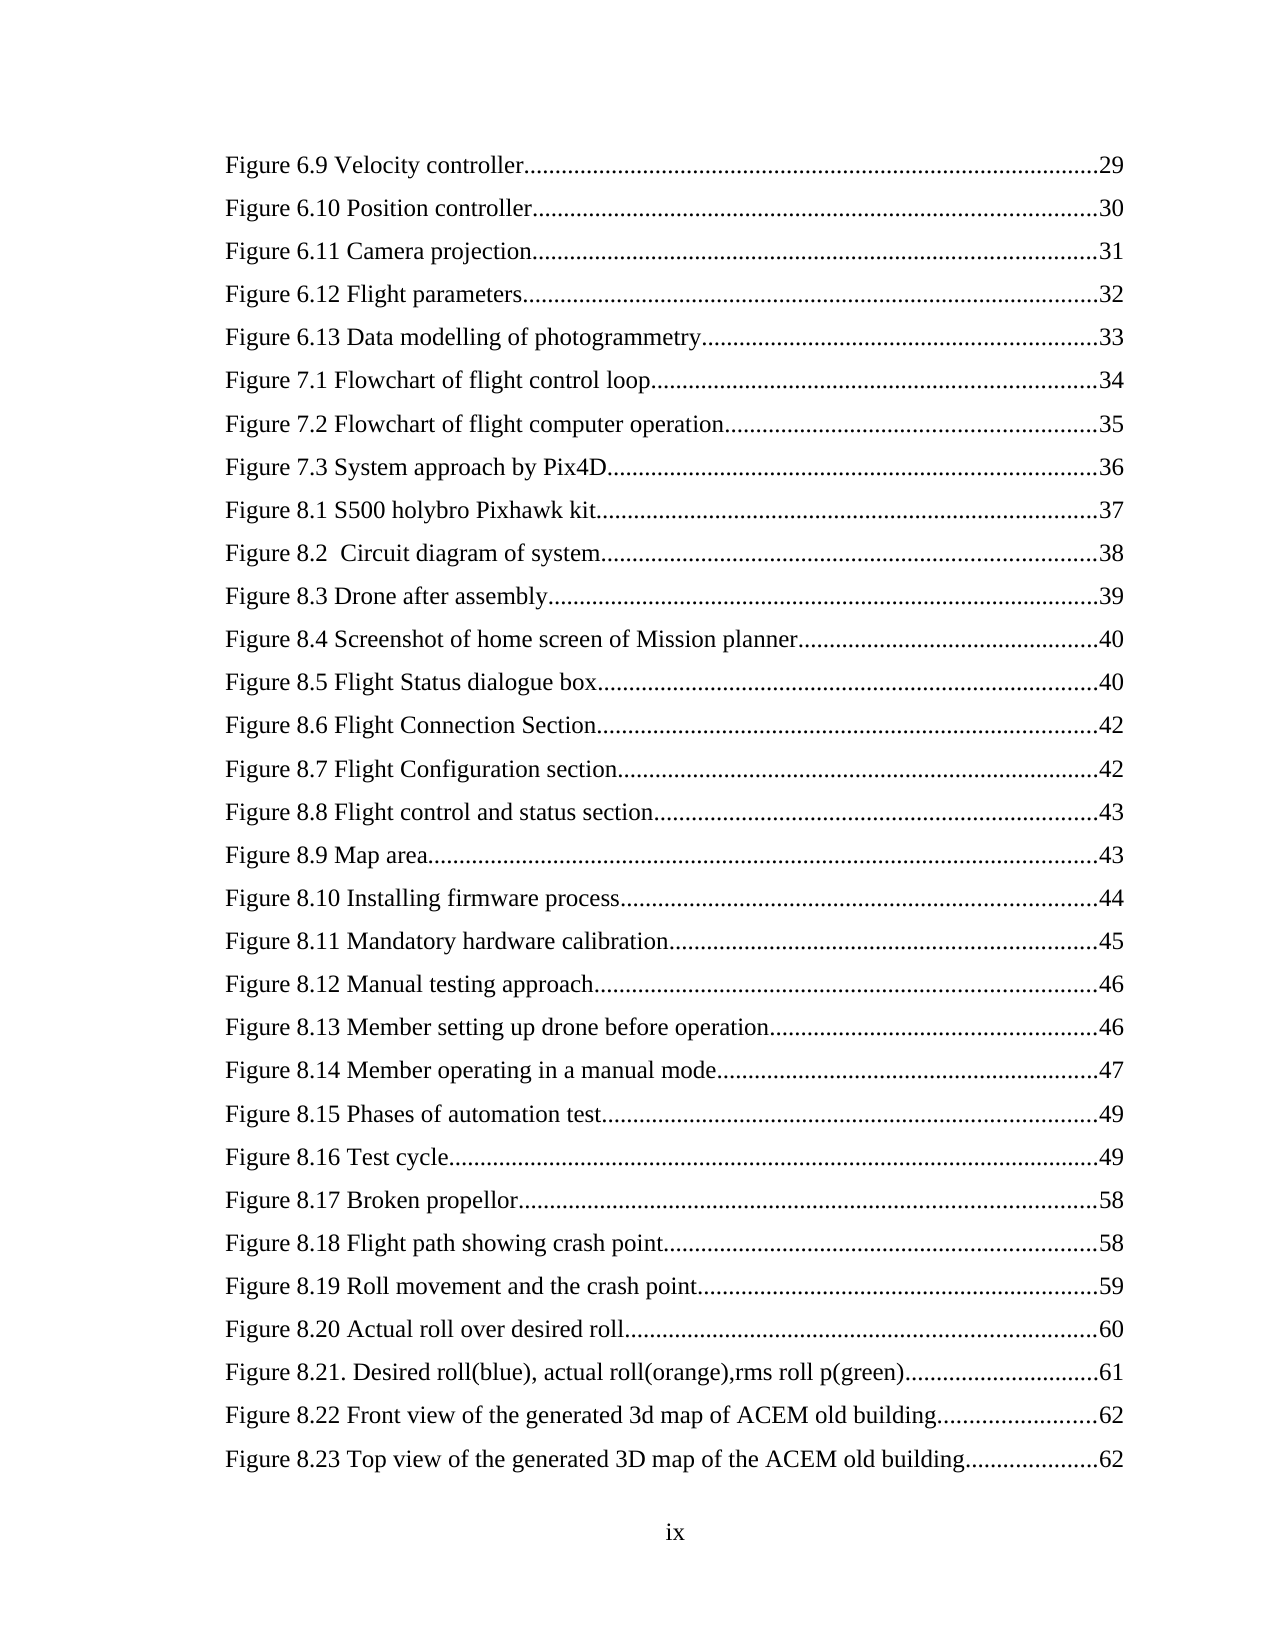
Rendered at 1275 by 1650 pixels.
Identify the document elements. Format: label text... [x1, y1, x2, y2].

text Figure 8.19 Roll movement and the crash point 59 [225, 1271, 1125, 1300]
text Figure 7.3 System approach by Pix4D 36 [225, 452, 1125, 481]
text Figure 8.17 Broken propellor 58 [225, 1185, 1125, 1214]
text Figure 8.5 Flight Status dialogue box 40 [225, 667, 1125, 696]
text Figure 8.4 Screenshot of home screen of Mission planner 40 [225, 624, 1125, 653]
text Figure 7.2 Flowchart of flight computer operation 35 [225, 409, 1125, 437]
text Figure 8.7 Flight Configuration section 42 [225, 754, 1125, 782]
text Figure 6.12 Flight parameters 32 [225, 279, 1125, 308]
text Figure 6.10 Position controller 30 [225, 193, 1125, 222]
text Figure 8.9 Map area 43 [225, 840, 1125, 869]
text Figure 8.1 S500 holybro Pixhawk kit 37 [225, 495, 1125, 524]
text Figure 8.15 Phases of automation test 49 [225, 1099, 1125, 1127]
text Figure 8.20 Actual roll over desired roll 60 [225, 1314, 1125, 1343]
text Figure 8.16 Test cycle 49 [225, 1142, 1125, 1171]
text Figure 8.22 Front view of the generated 3d map of ACEM old building 62 [225, 1401, 1125, 1429]
text Figure 8.11 Mandatory hardware calibration 45 [225, 926, 1125, 955]
text Figure 8.8 Flight control and status section 43 [225, 797, 1125, 826]
text Figure 8.14 Member operating in a manual mode 47 [225, 1056, 1125, 1084]
text Figure 8.2 Circuit diagram of system 38 [225, 538, 1125, 567]
text Figure 6.13 Data modelling of photogrammetry 33 [225, 322, 1125, 351]
text Figure 8.6 Flight Connection Section 42 [225, 711, 1125, 739]
text Figure 7.1 Flowchart of flight control loop 34 [225, 366, 1125, 394]
text Figure 8.10 Installing firmware process 44 [225, 883, 1125, 912]
text Figure 8.12 Manual testing approach 46 [225, 969, 1125, 998]
text Figure 8.23 Top view of the generated 3D map of the ACEM old building 62 [225, 1444, 1125, 1472]
text Figure 8.13 Member setting up drone before operation 46 [225, 1012, 1125, 1041]
text Figure 6.9 Velocity controller 29 [225, 150, 1125, 179]
text Figure 8.18 Flight path showing crash point 58 [225, 1228, 1125, 1257]
text Figure 8.21. Desired roll(blue), actual roll(orange),rms roll p(green) 61 [225, 1357, 1125, 1386]
text Figure 6.11 Camera projection 31 [225, 236, 1125, 265]
text Figure 8.3 Drone after assembly 39 [225, 581, 1125, 610]
